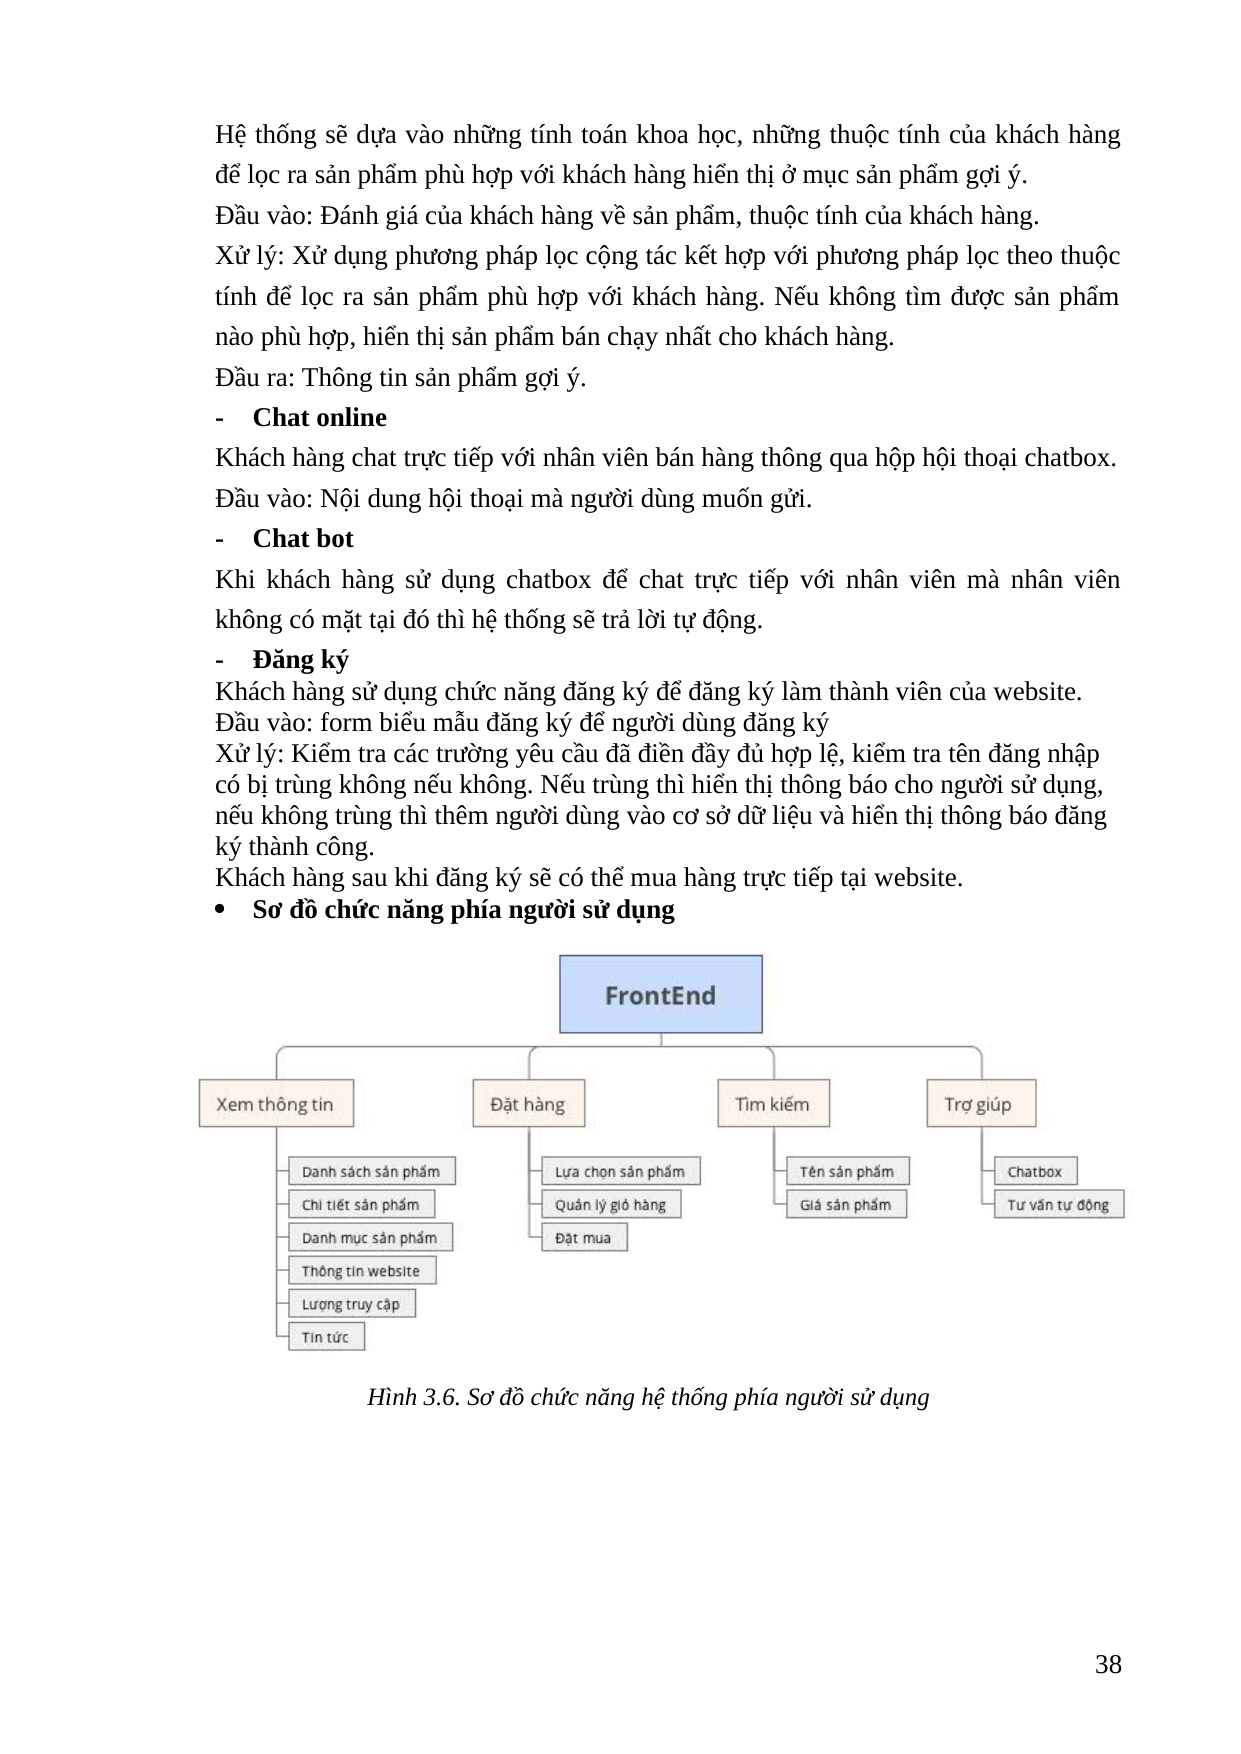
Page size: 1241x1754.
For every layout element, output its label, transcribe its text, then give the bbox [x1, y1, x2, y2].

list Sơ đồ chức năng phía người sử dụng [215, 893, 1122, 924]
text Hệ thống sẽ dựa vào những tính toán khoa học, những thuộc tính của khách hàng để lọc ra sản phẩm phù hợp với khách hàng hiển thị ở mục sản phẩm gợi ý. [215, 118, 1122, 190]
text Xử lý: Kiểm tra các trường yêu cầu đã điền đầy đủ hợp lệ, kiểm tra tên đăng nhập có bị trùng không nếu không. Nếu trùng thì hiển thị thông báo cho người sử dụng, nếu không trùng thì thêm người dùng vào cơ sở dữ liệu và hiển thị thông báo đăng ký thành công. [215, 737, 1122, 862]
list Đăng ký [215, 643, 1122, 675]
list Chat online [215, 401, 1122, 432]
text Đầu vào: Nội dung hội thoại mà người dùng muốn gửi. [215, 482, 1122, 513]
list Chat bot [215, 522, 1122, 553]
picture [177, 933, 1147, 1373]
text Hình 3.6. Sơ đồ chức năng hệ thống phía người sử dụng [177, 1381, 1122, 1411]
text Đầu ra: Thông tin sản phẩm gợi ý. [215, 361, 1122, 392]
text Khách hàng sử dụng chức năng đăng ký để đăng ký làm thành viên của website. [215, 675, 1122, 706]
text Khách hàng sau khi đăng ký sẽ có thể mua hàng trực tiếp tại website. [215, 862, 1122, 893]
text Đầu vào: Đánh giá của khách hàng về sản phẩm, thuộc tính của khách hàng. [215, 199, 1122, 230]
text Khách hàng chat trực tiếp với nhân viên bán hàng thông qua hộp hội thoại chatbox. [215, 441, 1122, 473]
text Đầu vào: form biểu mẫu đăng ký để người dùng đăng ký [215, 706, 1122, 737]
text Xử lý: Xử dụng phương pháp lọc cộng tác kết hợp với phương pháp lọc theo thuộc tính để lọc ra sản phẩm phù hợp với khách hàng. Nếu không tìm được sản phẩm nào phù hợp, hiển thị sản phẩm bán chạy nhất cho khách hàng. [215, 239, 1122, 351]
text Khi khách hàng sử dụng chatbox để chat trực tiếp với nhân viên mà nhân viên không có mặt tại đó thì hệ thống sẽ trả lời tự động. [215, 563, 1122, 634]
